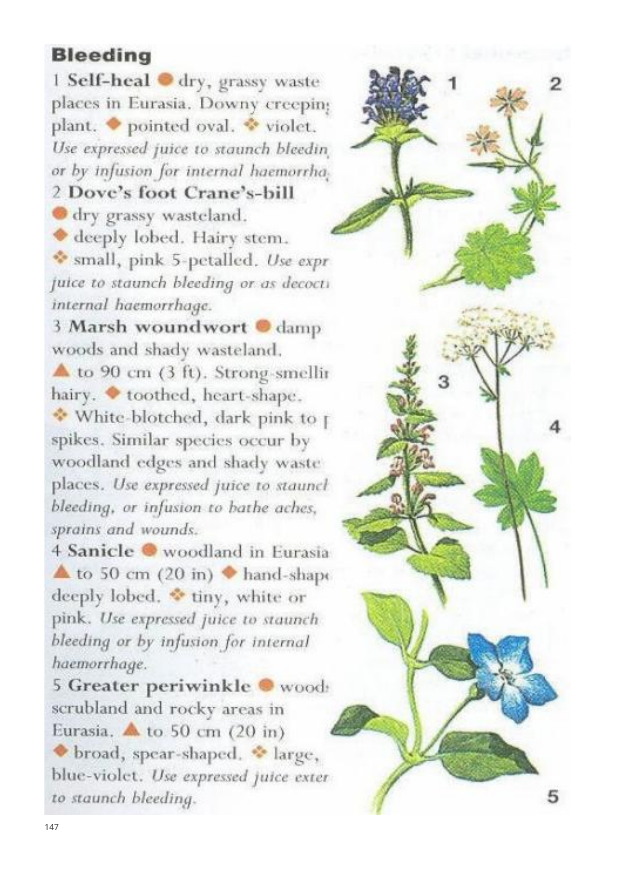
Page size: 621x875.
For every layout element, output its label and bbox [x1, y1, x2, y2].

picture [44, 44, 571, 815]
